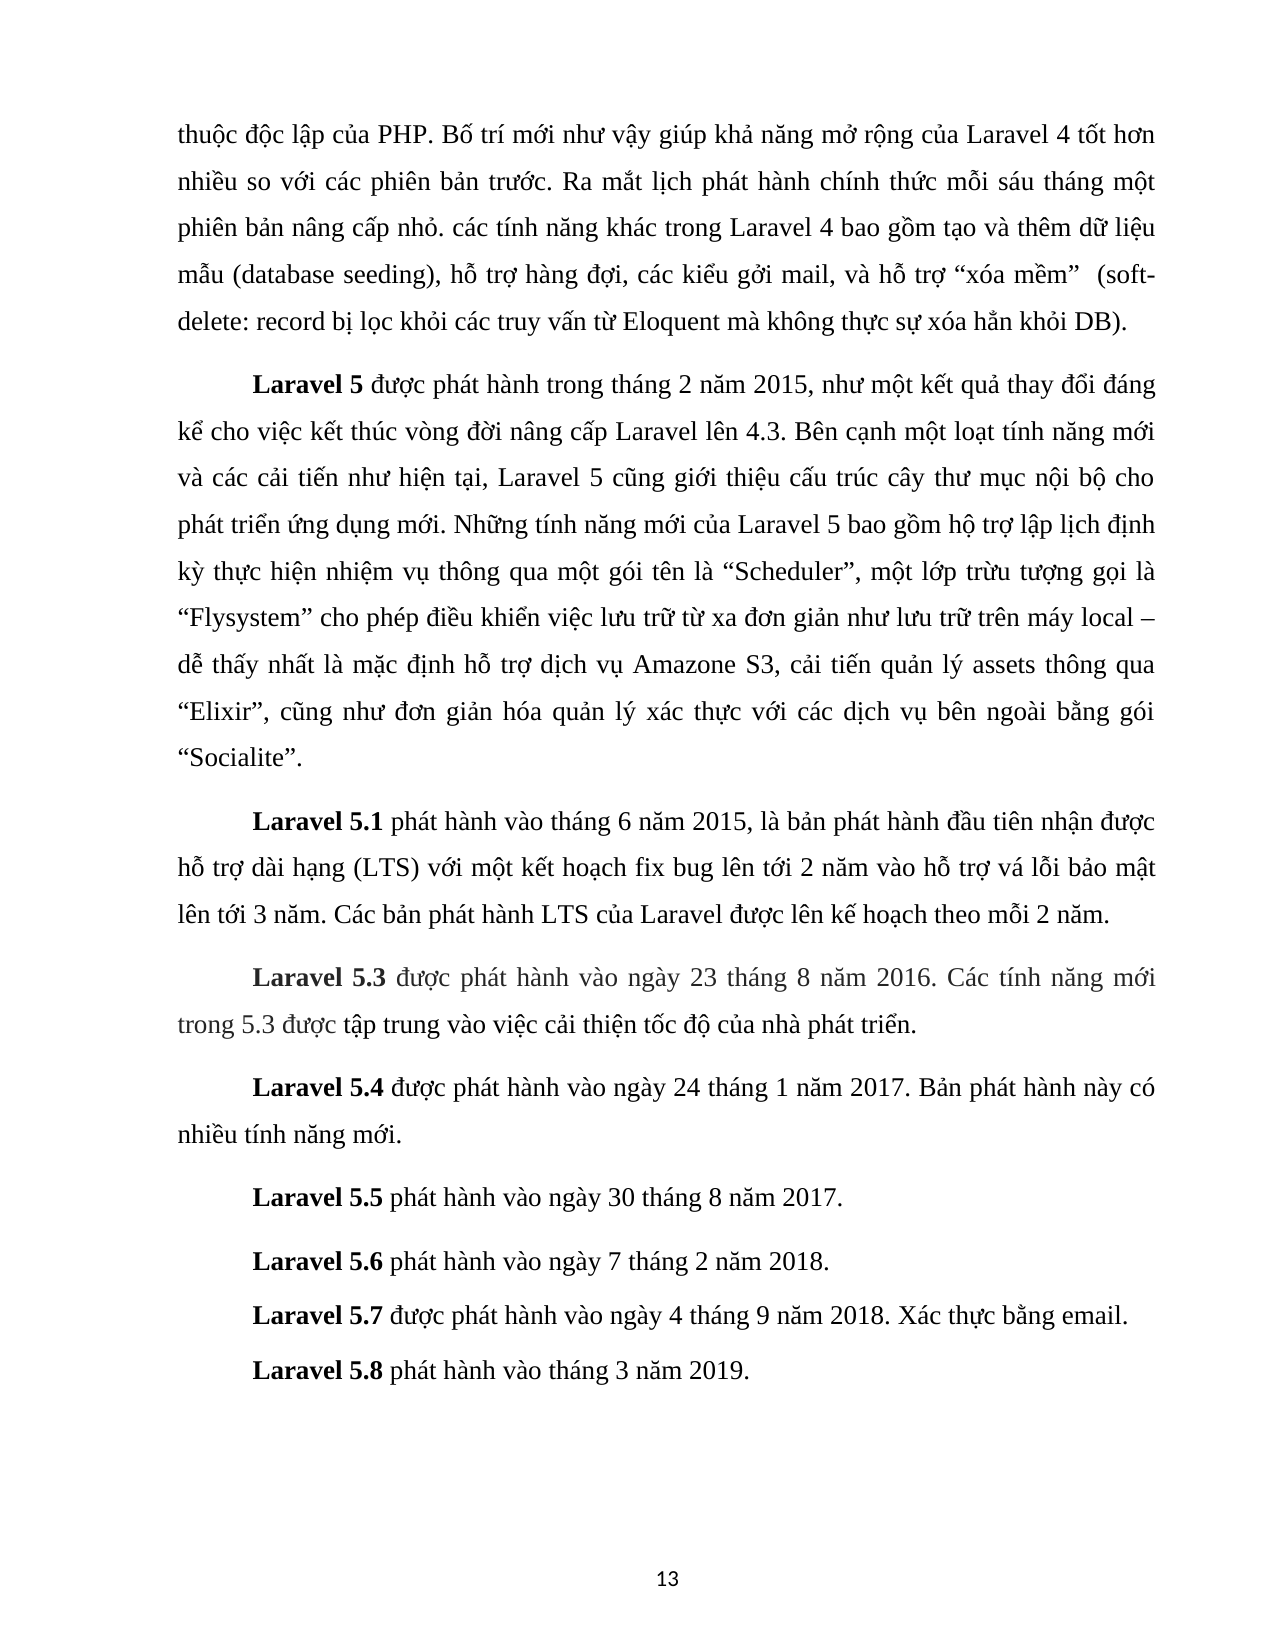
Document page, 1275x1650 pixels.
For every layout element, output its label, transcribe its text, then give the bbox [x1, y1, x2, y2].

text Laravel 5.8 phát hành vào tháng 3 năm 2019. [177, 1354, 1157, 1385]
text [177, 118, 1157, 336]
text Laravel 5.5 phát hành vào ngày 30 tháng 8 năm 2017. [177, 1181, 1157, 1213]
text Laravel 5.7 được phát hành vào ngày 4 tháng 9 năm 2018. Xác thực bằng email. [177, 1299, 1157, 1330]
text Laravel 5.6 phát hành vào ngày 7 tháng 2 năm 2018. [177, 1245, 1157, 1276]
text Laravel 5.3 được phát hành vào ngày 23 tháng 8 năm 2016. Các tính năng mới trong 5.3 được tập trung vào việc cải thiện tốc độ của nhà phát triển. [177, 961, 1157, 1039]
text Laravel 5.4 được phát hành vào ngày 24 tháng 1 năm 2017. Bản phát hành này có nhiều tính năng mới. [177, 1071, 1157, 1149]
text Laravel 5.1 phát hành vào tháng 6 năm 2015, là bản phát hành đầu tiên nhận được hỗ trợ dài hạng (LTS) với một kết hoạch fix bug lên tới 2 năm vào hỗ trợ vá lỗi bảo mật lên tới 3 năm. Các bản phát hành LTS của Laravel được lên kế hoạch theo mỗi 2 năm. [177, 805, 1157, 929]
text Laravel 5 được phát hành trong tháng 2 năm 2015, như một kết quả thay đổi đáng kể cho việc kết thúc vòng đời nâng cấp Laravel lên 4.3. Bên cạnh một loạt tính năng mới và các cải tiến như hiện tại, Laravel 5 cũng giới thiệu cấu trúc cây thư mục nội bộ cho phát triển ứng dụng mới. Những tính năng mới của Laravel 5 bao gồm hộ trợ lập lịch định kỳ thực hiện nhiệm vụ thông qua một gói tên là “Scheduler”, một lớp trừu tượng gọi là “Flysystem” cho phép điều khiển việc lưu trữ từ xa đơn giản như lưu trữ trên máy local – dễ thấy nhất là mặc định hỗ trợ dịch vụ Amazone S3, cải tiến quản lý assets thông qua “Elixir”, cũng như đơn giản hóa quản lý xác thực với các dịch vụ bên ngoài bằng gói “Socialite”. [177, 368, 1157, 773]
